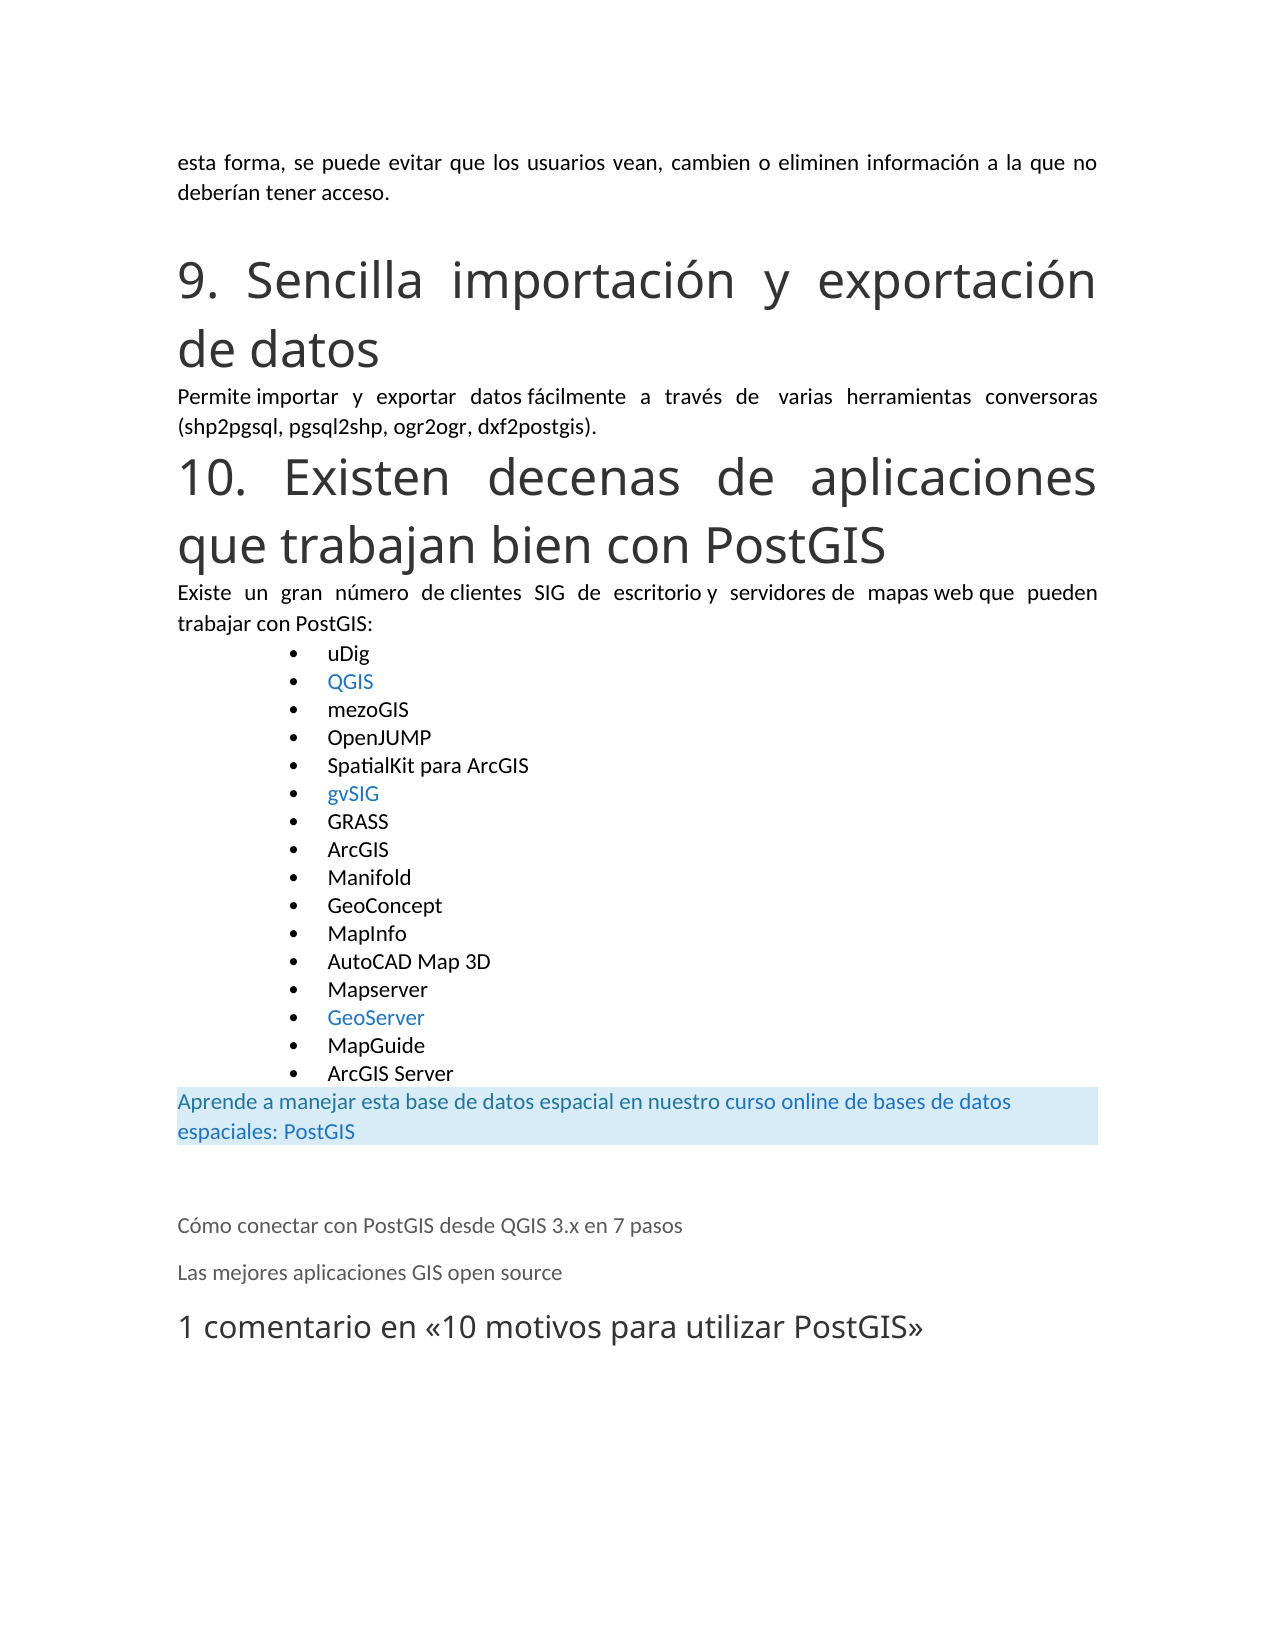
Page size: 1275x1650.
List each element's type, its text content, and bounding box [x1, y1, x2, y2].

list uDig [290, 639, 1098, 667]
list AutoCAD Map 3D [290, 947, 1098, 975]
list GeoServer [290, 1003, 1098, 1031]
list ArcGIS [290, 835, 1098, 863]
subtitle 9. Sencilla importación y exportación de datos [177, 246, 1098, 382]
list ArcGIS Server [290, 1059, 1098, 1087]
subtitle 1 comentario en «10 motivos para utilizar PostGIS» [177, 1305, 1098, 1347]
text Cómo conectar con PostGIS desde QGIS 3.x en 7 pasos [177, 1211, 1098, 1239]
list gvSIG [290, 779, 1098, 807]
list GeoConcept [290, 891, 1098, 919]
list OpenJUMP [290, 723, 1098, 751]
text Las mejores aplicaciones GIS open source [177, 1258, 1098, 1286]
list mezoGIS [290, 695, 1098, 723]
list MapInfo [290, 919, 1098, 947]
text Existe un gran número de clientes SIG de escritorio y servidores de mapas web que pueden trabajar con PostGIS: [177, 578, 1098, 637]
list GRASS [290, 807, 1098, 835]
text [177, 148, 1098, 206]
subtitle 10. Existen decenas de aplicaciones que trabajan bien con PostGIS [177, 442, 1098, 578]
list Mapserver [290, 975, 1098, 1003]
list SpatialKit para ArcGIS [290, 751, 1098, 779]
text Aprende a manejar esta base de datos espacial en nuestro curso online de bases de datos espaciales: PostGIS [177, 1087, 1098, 1145]
text Permite importar y exportar datos fácilmente a través de varias herramientas conversoras (shp2pgsql, pgsql2shp, ogr2ogr, dxf2postgis). [177, 382, 1098, 440]
list QGIS [290, 667, 1098, 695]
list MapGuide [290, 1031, 1098, 1059]
list Manifold [290, 863, 1098, 891]
